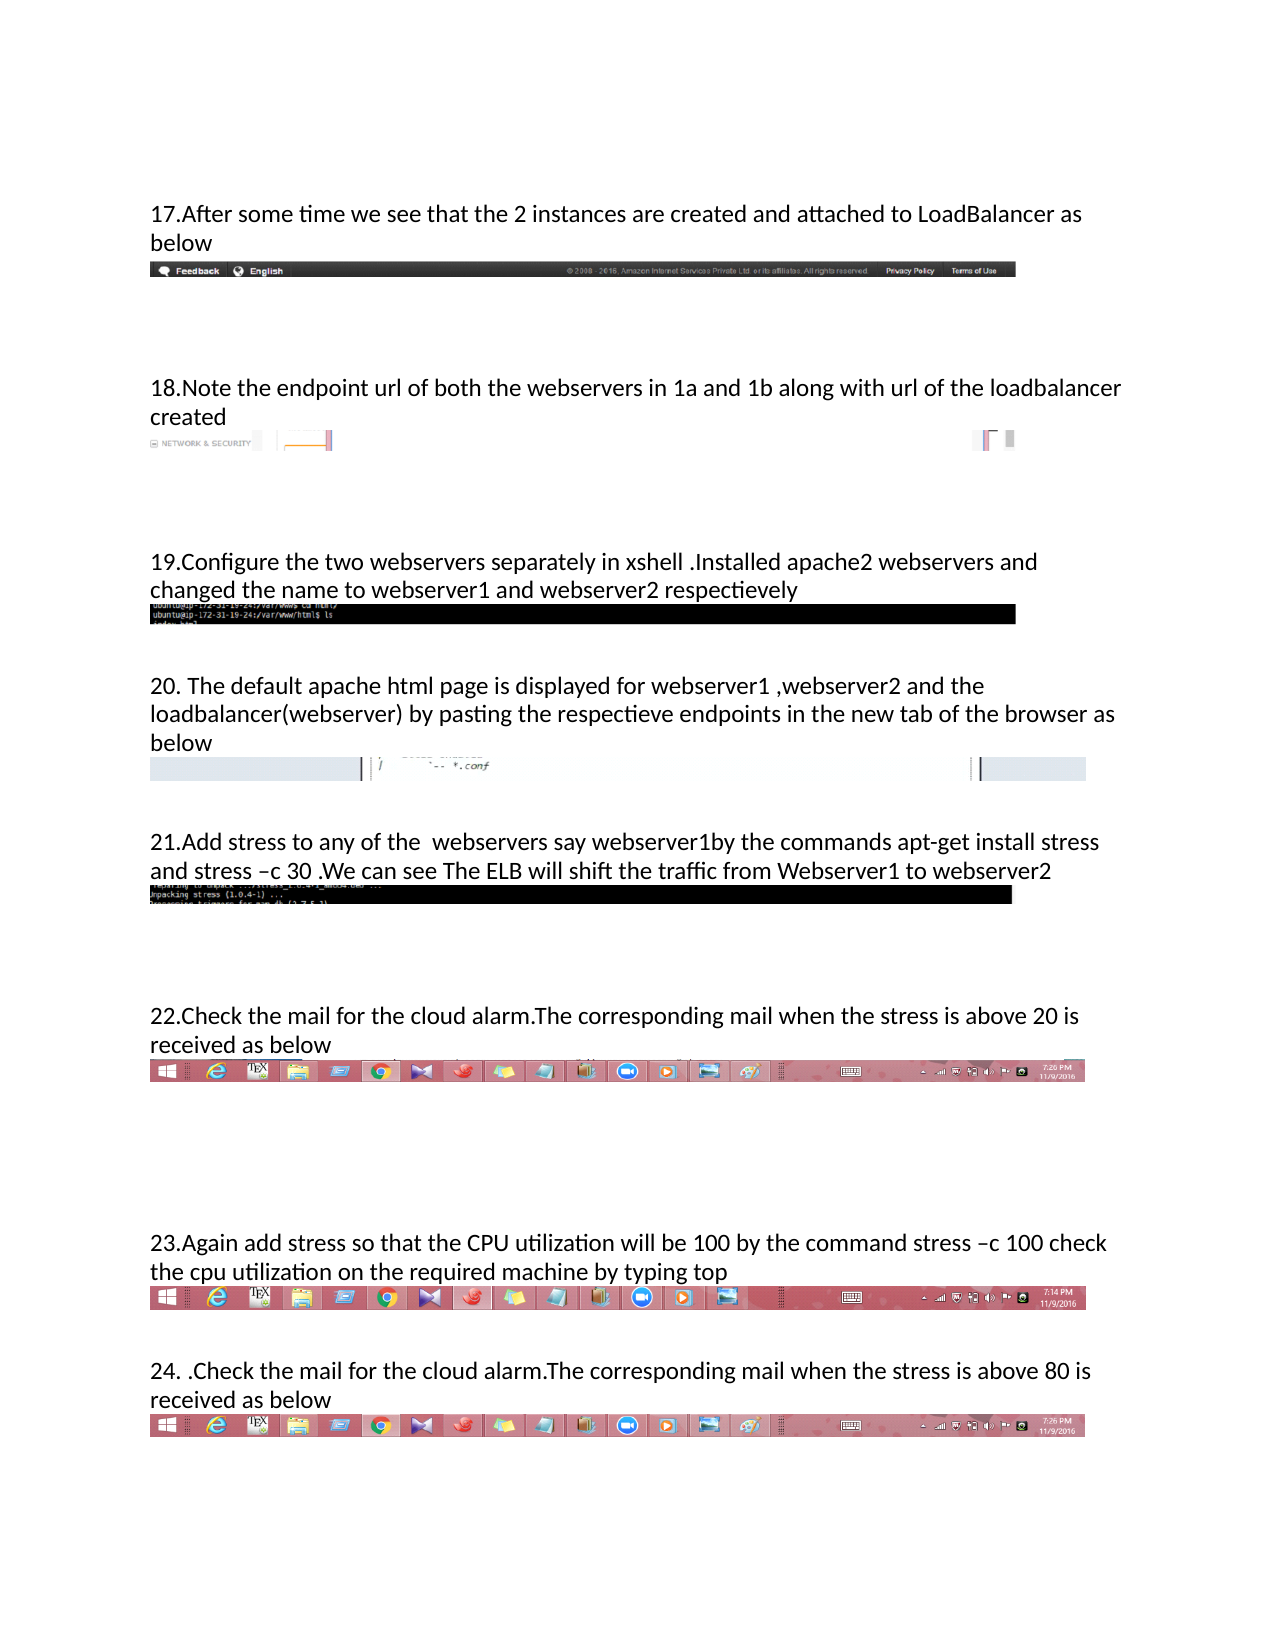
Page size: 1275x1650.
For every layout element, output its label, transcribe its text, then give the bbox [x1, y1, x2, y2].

text 22.Check the mail for the cloud alarm.The corresponding mail when the stress is above 20 is received as below [150, 1002, 1125, 1059]
text 23.Again add stress so that the CPU utilization will be 100 by the command stress –c 100 check the cpu utilization on the required machine by typing top [150, 1229, 1125, 1286]
text 21.Add stress to any of the webservers say webserver1by the commands apt-get install stress and stress –c 30 .We can see The ELB will shift the traffic from Webserver1 to webserver2 [150, 828, 1125, 885]
text 19.Configure the two webservers separately in xshell .Installed apache2 webservers and changed the name to webserver1 and webserver2 respectievely [150, 547, 1125, 604]
text 20. The default apache html page is displayed for webserver1 ,webserver2 and the loadbalancer(webserver) by pasting the respectieve endpoints in the new tab of the browser as below [150, 671, 1125, 757]
text 24. .Check the mail for the cloud alarm.The corresponding mail when the stress is above 80 is received as below [150, 1357, 1125, 1414]
text 17.After some time we see that the 2 instances are created and attached to LoadBalancer as below [150, 199, 1125, 257]
text 18.Note the endpoint url of both the webservers in 1a and 1b along with url of the loadbalancer created [150, 373, 1125, 431]
